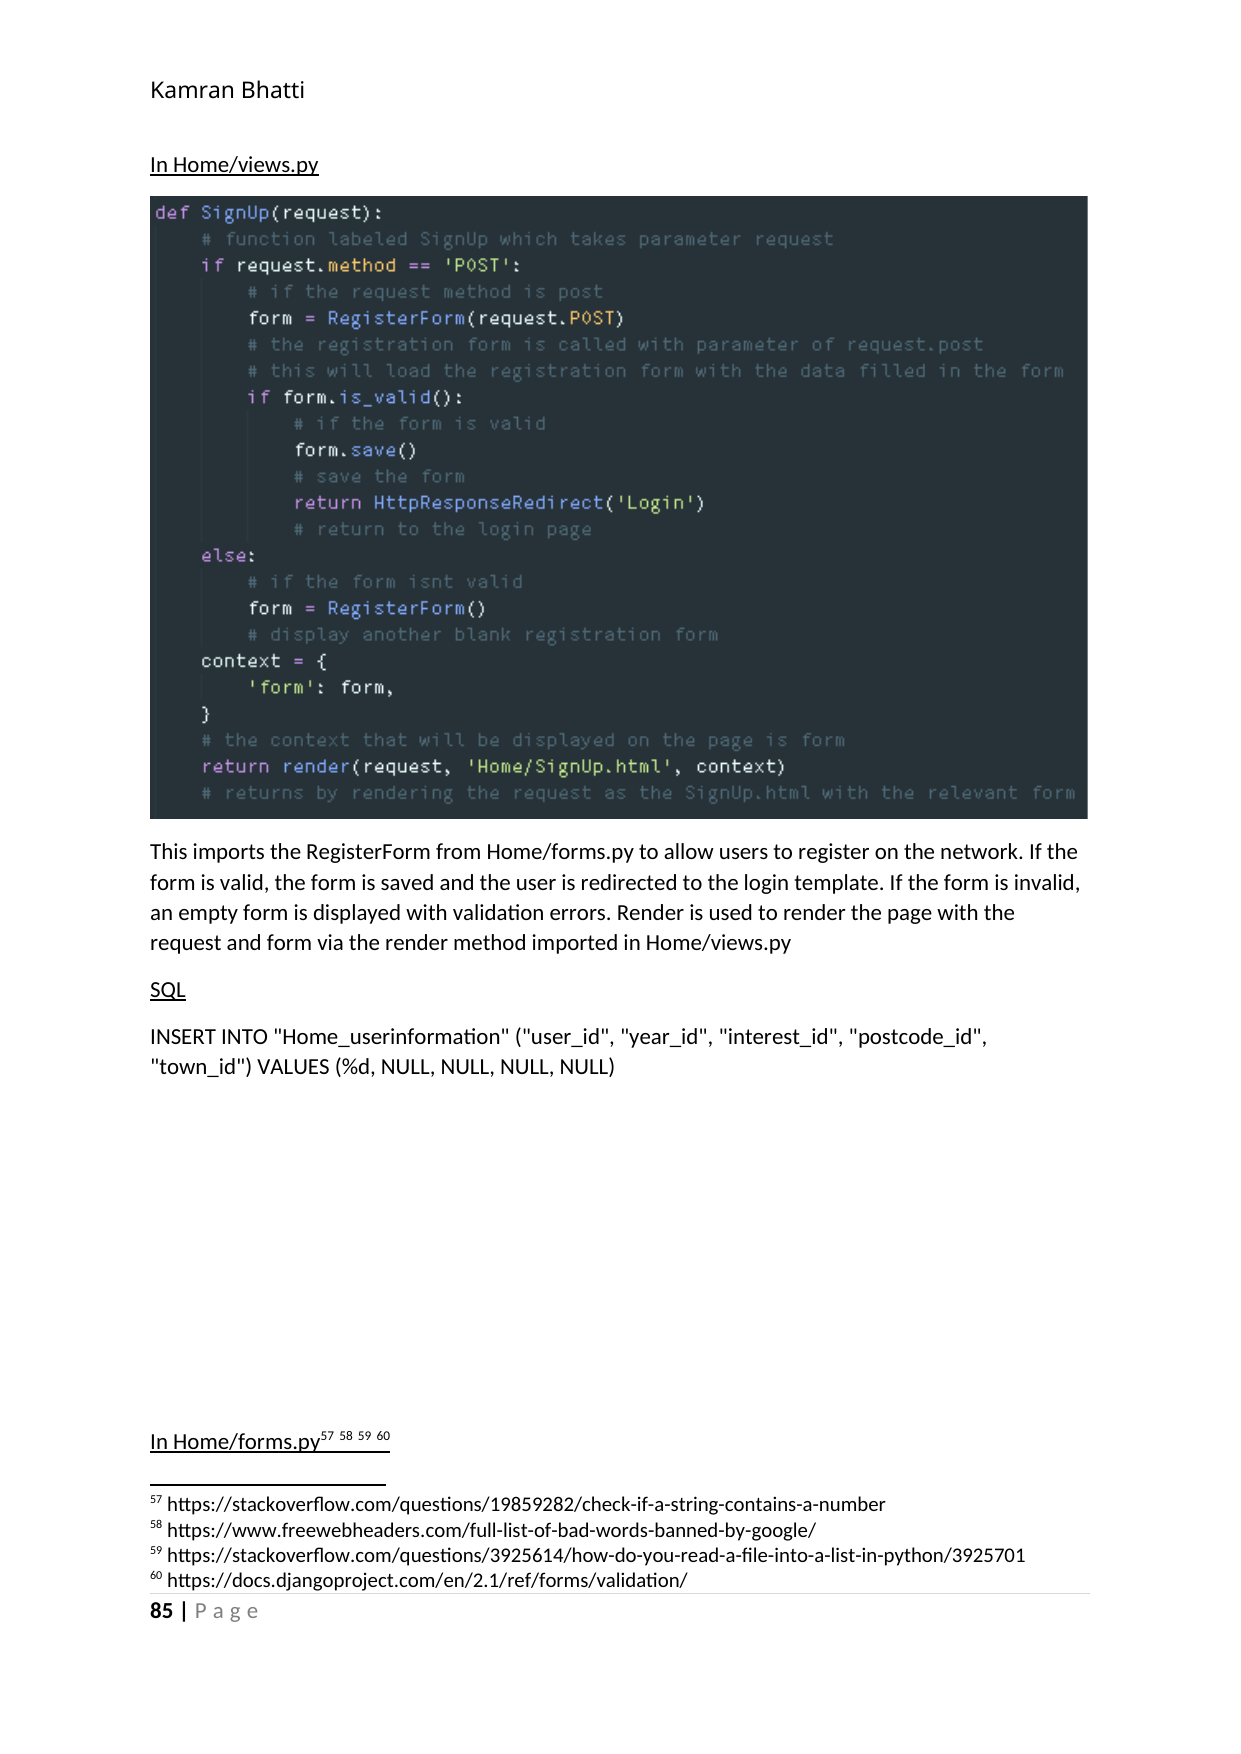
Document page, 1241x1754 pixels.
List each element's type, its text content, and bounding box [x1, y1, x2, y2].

text This imports the RegisterForm from Home/forms.py to allow users to register on the network. If the form is valid, the form is saved and the user is redirected to the login template. If the form is invalid, an empty form is displayed with validation errors. Render is used to render the page with the request and form via the render method imported in Home/views.py [150, 837, 1090, 956]
text In Home/views.py [150, 150, 1090, 178]
text In Home/forms.py [150, 1427, 1090, 1455]
text SQL [150, 975, 1090, 1003]
picture [150, 196, 1088, 819]
text INSERT INTO "Home_userinformation" ("user_id", "year_id", "interest_id", "postcode_id", "town_id") VALUES (%d, NULL, NULL, NULL, NULL) [150, 1022, 1090, 1080]
